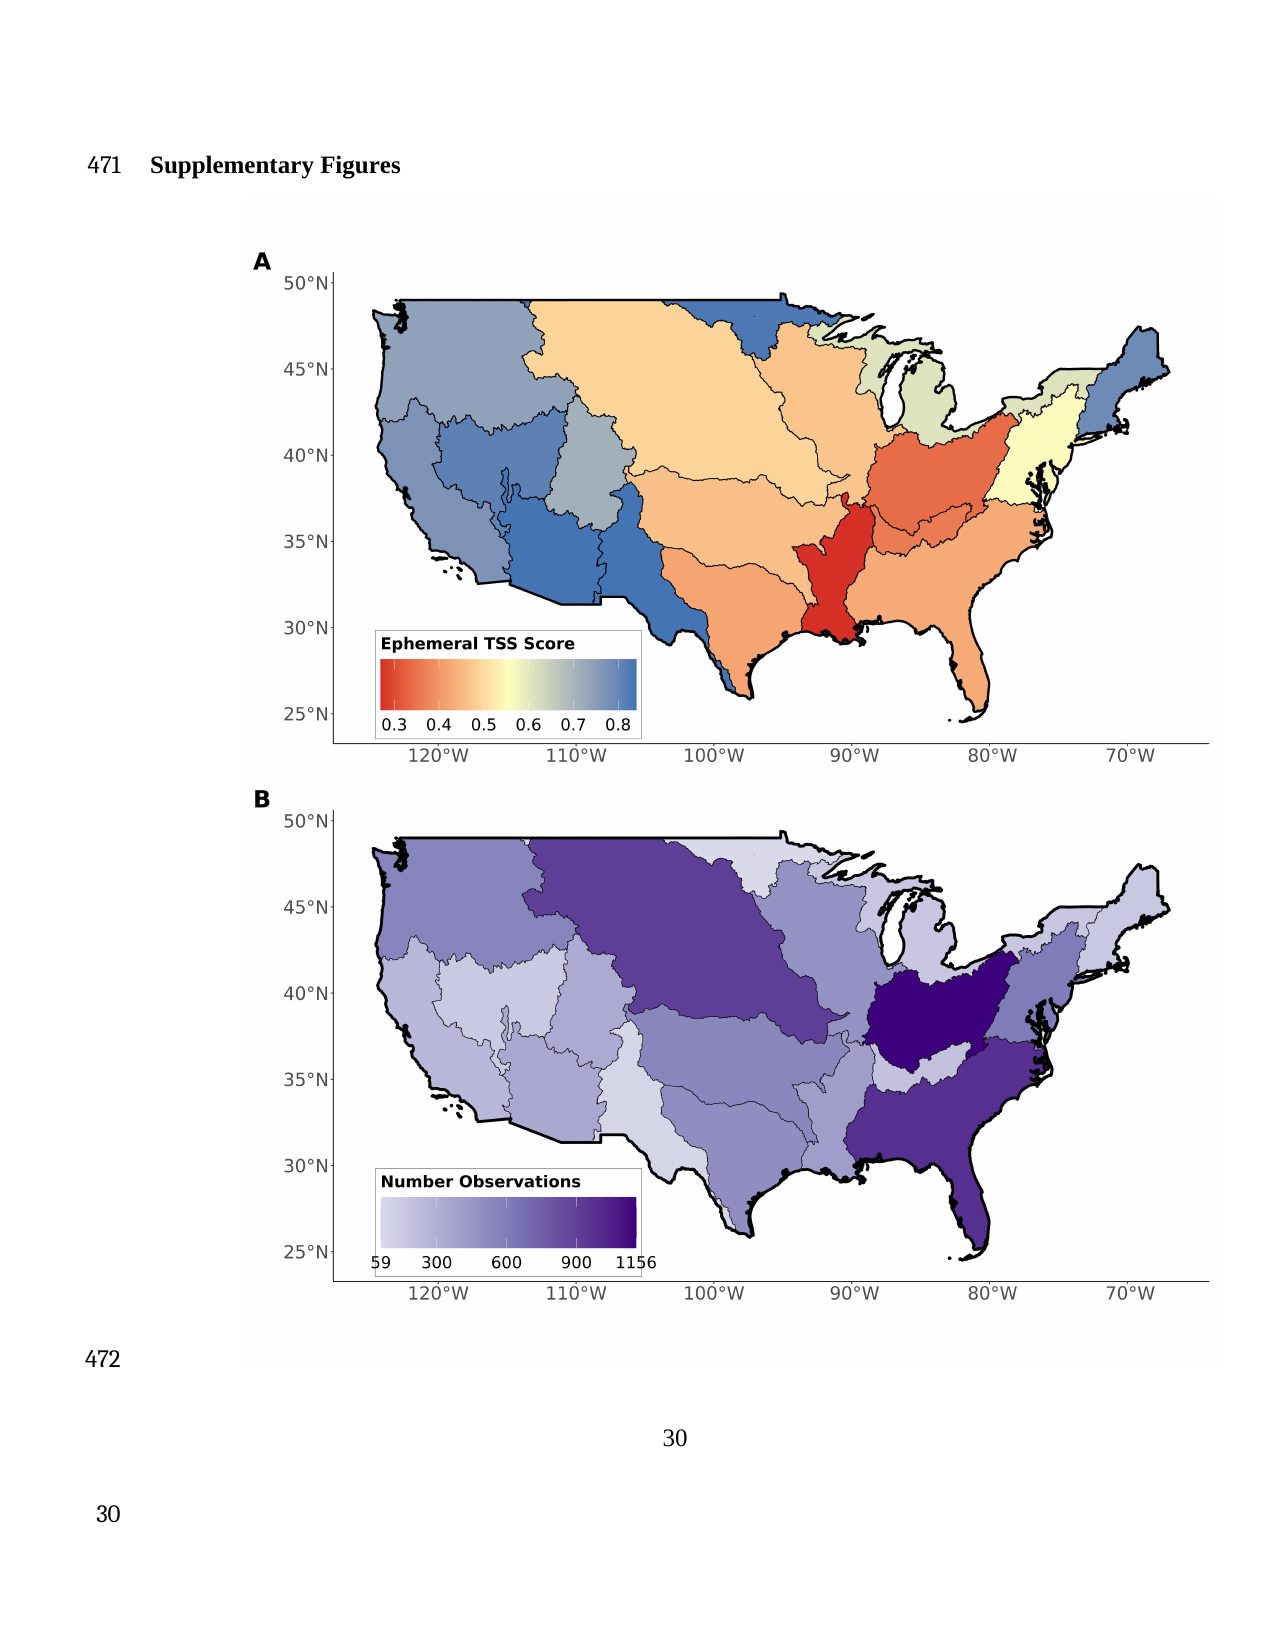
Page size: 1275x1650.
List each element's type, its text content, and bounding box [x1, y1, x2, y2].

picture [243, 197, 1219, 1368]
subtitle Supplementary Figures [150, 150, 1125, 179]
